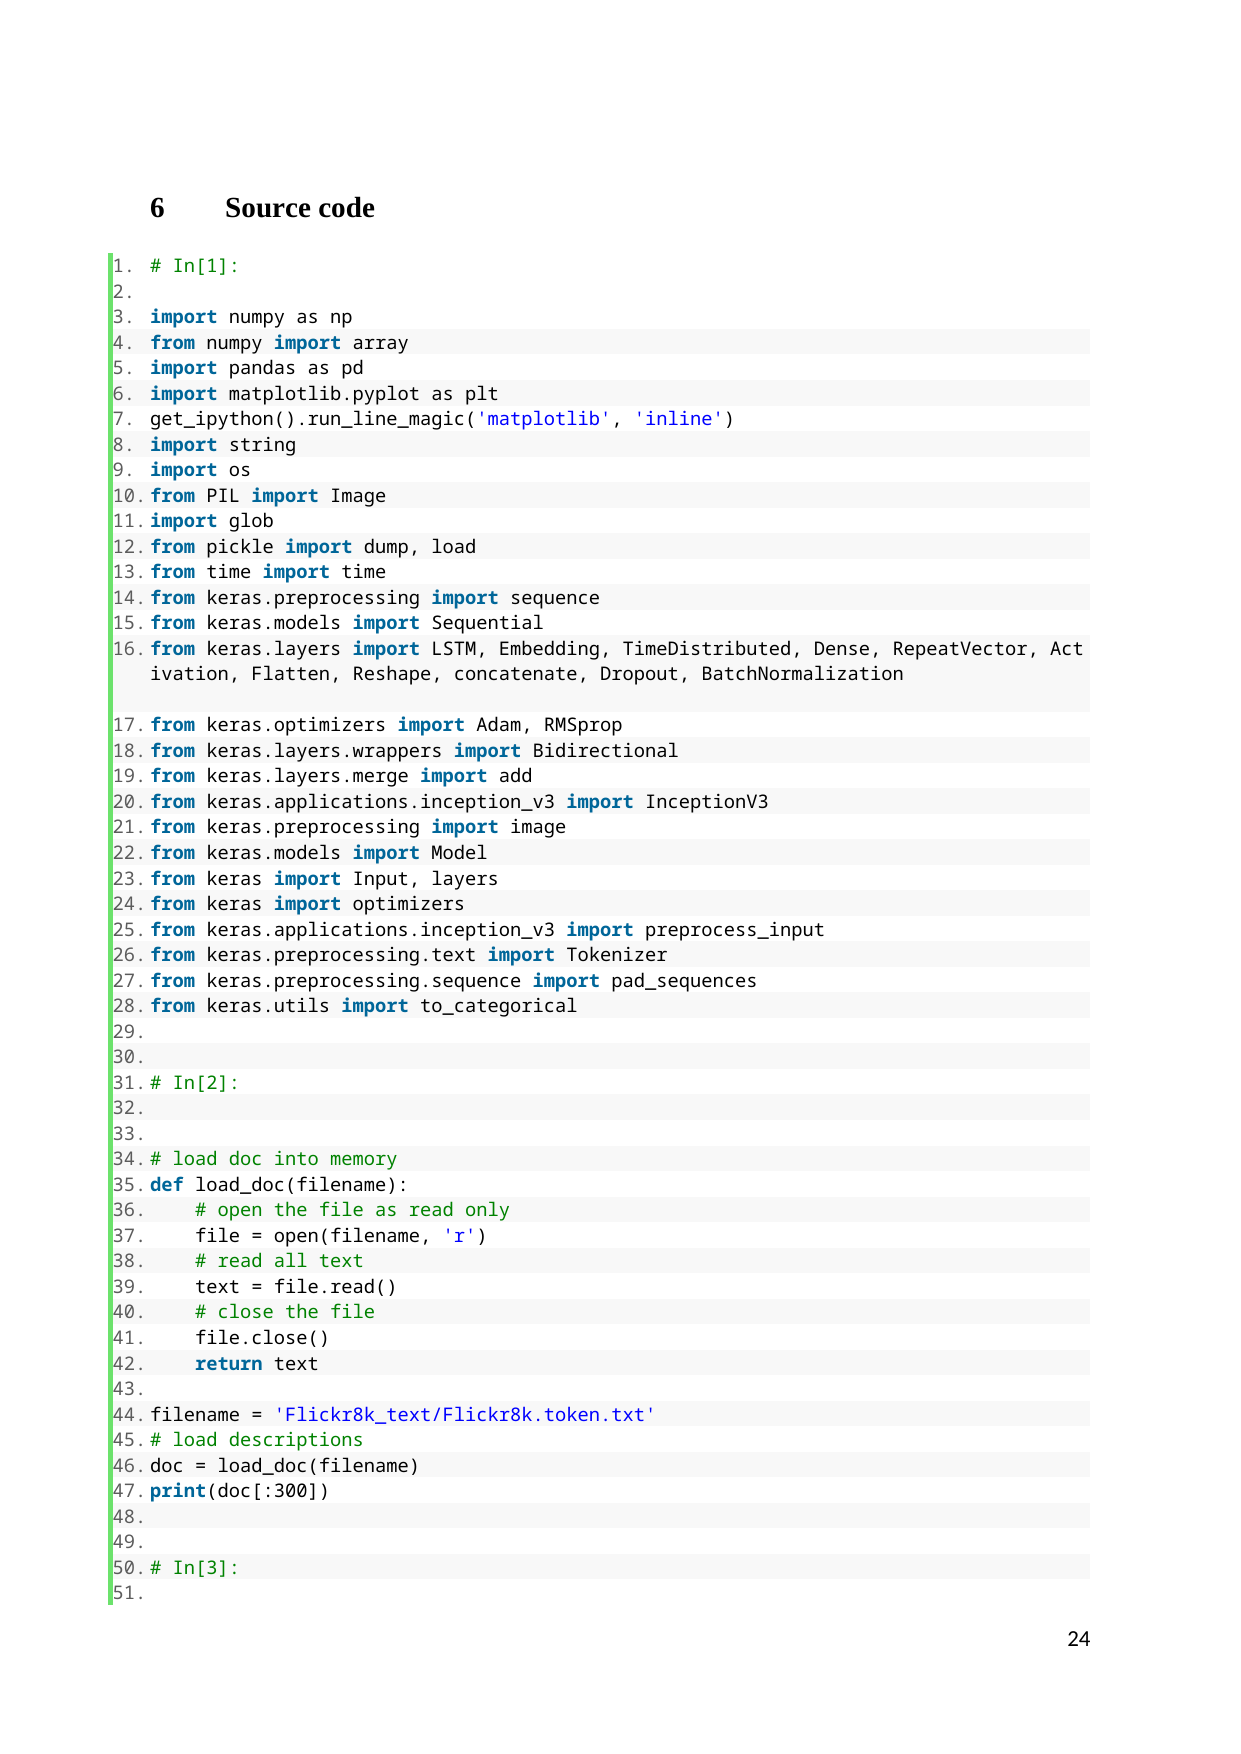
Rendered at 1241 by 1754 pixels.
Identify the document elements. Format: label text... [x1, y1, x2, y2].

list from keras.preprocessing.sequence import pad_sequences [113, 967, 1090, 992]
list # read all text [113, 1248, 1090, 1273]
list import numpy as np [113, 303, 1090, 329]
list import glob [113, 508, 1090, 533]
list from pickle import dump, load [113, 533, 1090, 559]
list return text [113, 1350, 1090, 1375]
list def load_doc(filename): [113, 1171, 1090, 1197]
list # close the file [113, 1299, 1090, 1324]
list # load descriptions [113, 1426, 1090, 1452]
list doc = load_doc(filename) [113, 1452, 1090, 1477]
list import os [113, 457, 1090, 482]
list print(doc[:300]) [113, 1477, 1090, 1503]
list get_ipython().run_line_magic('matplotlib', 'inline') [113, 406, 1090, 431]
list from PIL import Image [113, 482, 1090, 508]
list # In[2]: [113, 1069, 1090, 1094]
list from keras import Input, layers [113, 865, 1090, 890]
list from keras.layers.wrappers import Bidirectional [113, 737, 1090, 763]
subtitle 6 Source code [150, 190, 1090, 223]
list # In[3]: [113, 1554, 1090, 1579]
list from time import time [113, 559, 1090, 584]
list filename = 'Flickr8k_text/Flickr8k.token.txt' [113, 1401, 1090, 1426]
list from keras.applications.inception_v3 import InceptionV3 [113, 788, 1090, 814]
list from keras.utils import to_categorical [113, 992, 1090, 1018]
list from keras.optimizers import Adam, RMSprop [113, 712, 1090, 737]
list import string [113, 431, 1090, 457]
list # open the file as read only [113, 1197, 1090, 1222]
list from numpy import array [113, 329, 1090, 354]
list # load doc into memory [113, 1146, 1090, 1171]
list from keras import optimizers [113, 890, 1090, 916]
list from keras.models import Model [113, 839, 1090, 865]
list text = file.read() [113, 1273, 1090, 1299]
list from keras.preprocessing import image [113, 814, 1090, 839]
list from keras.models import Sequential [113, 610, 1090, 635]
list from keras.preprocessing import sequence [113, 584, 1090, 610]
list import matplotlib.pyplot as plt [113, 380, 1090, 406]
list file.close() [113, 1324, 1090, 1350]
list from keras.layers.merge import add [113, 763, 1090, 788]
list file = open(filename, 'r') [113, 1222, 1090, 1248]
list import pandas as pd [113, 354, 1090, 380]
list from keras.applications.inception_v3 import preprocess_input [113, 916, 1090, 941]
list # In[1]: [108, 252, 1090, 278]
list from keras.preprocessing.text import Tokenizer [113, 941, 1090, 967]
list from keras.layers import LSTM, Embedding, TimeDistributed, Dense, RepeatVector, Activation, Flatten, Reshape, concatenate, Dropout, BatchNormalization [113, 635, 1090, 712]
